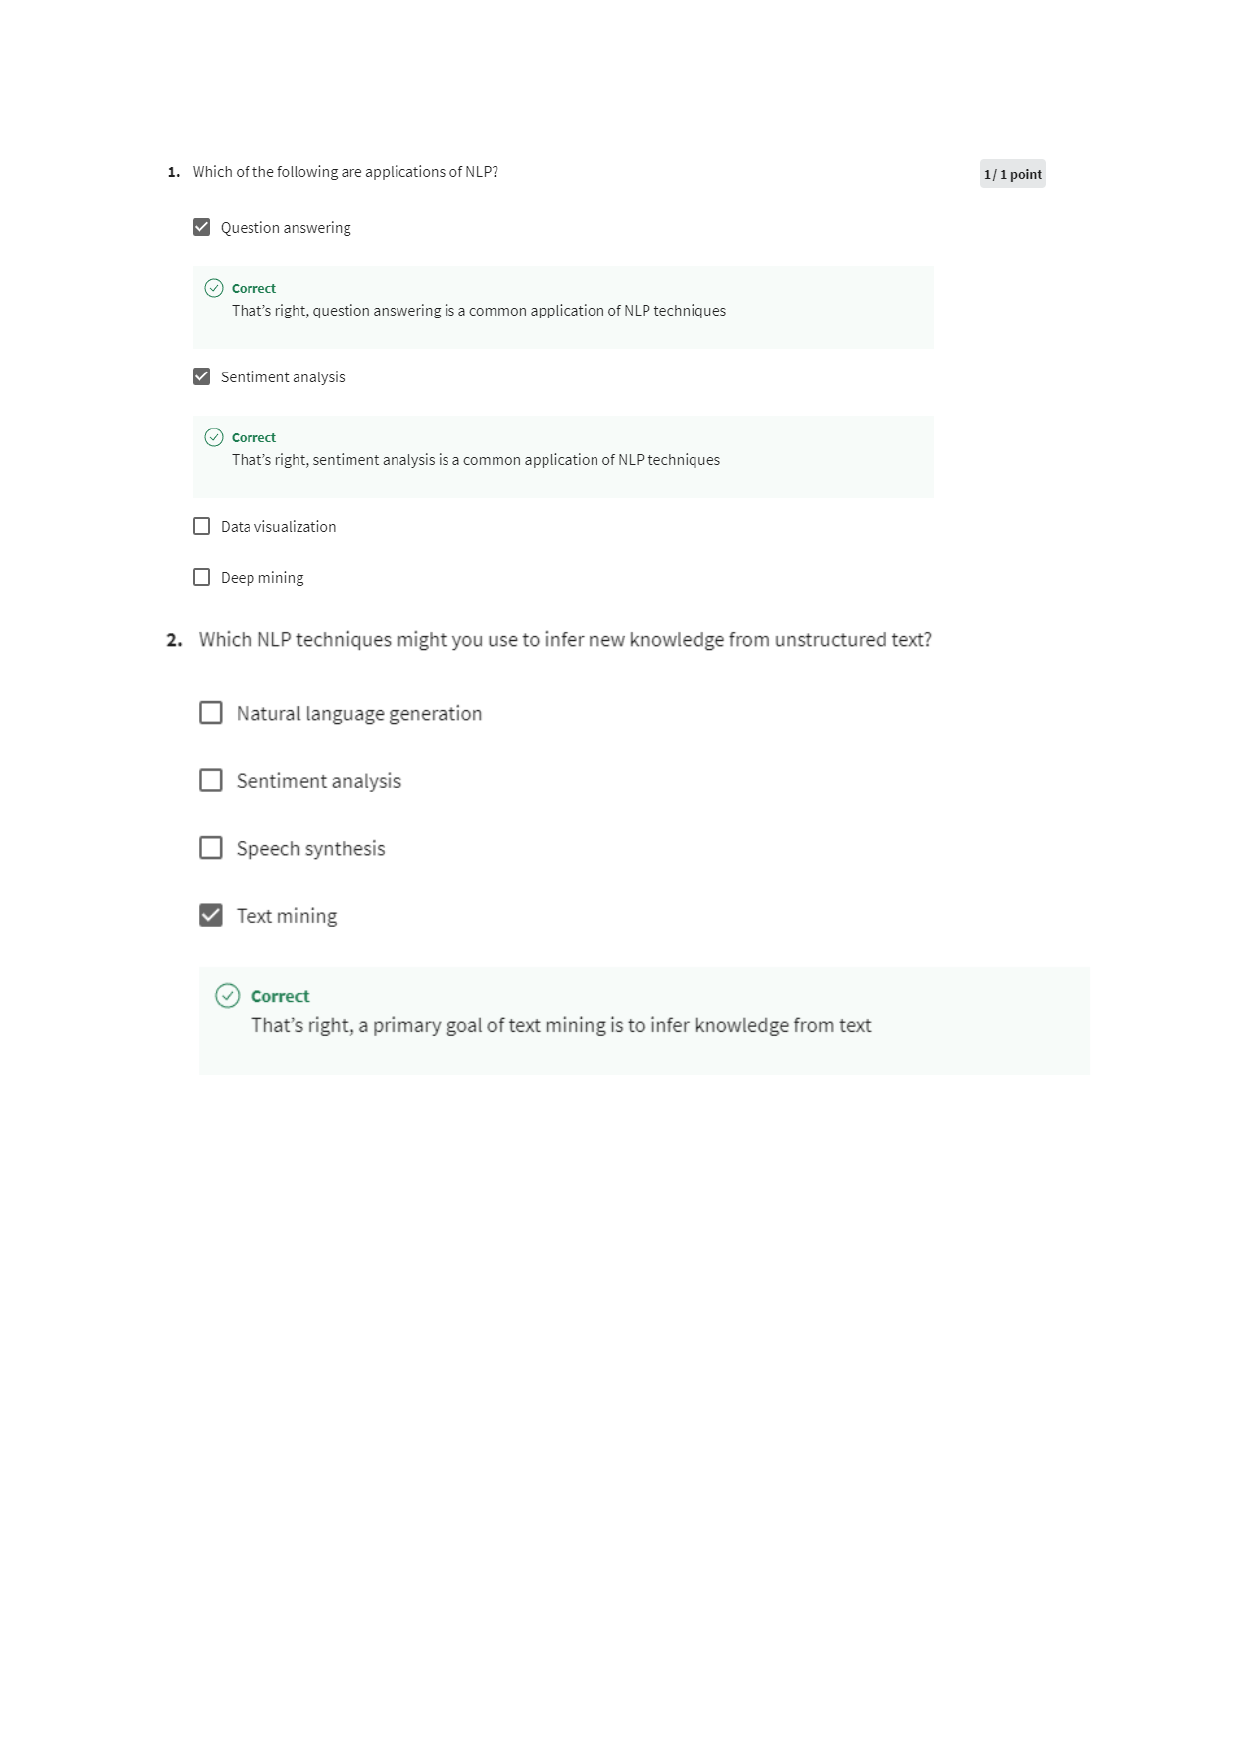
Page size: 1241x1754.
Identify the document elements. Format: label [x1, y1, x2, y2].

picture [150, 150, 1091, 596]
picture [150, 614, 1091, 1075]
